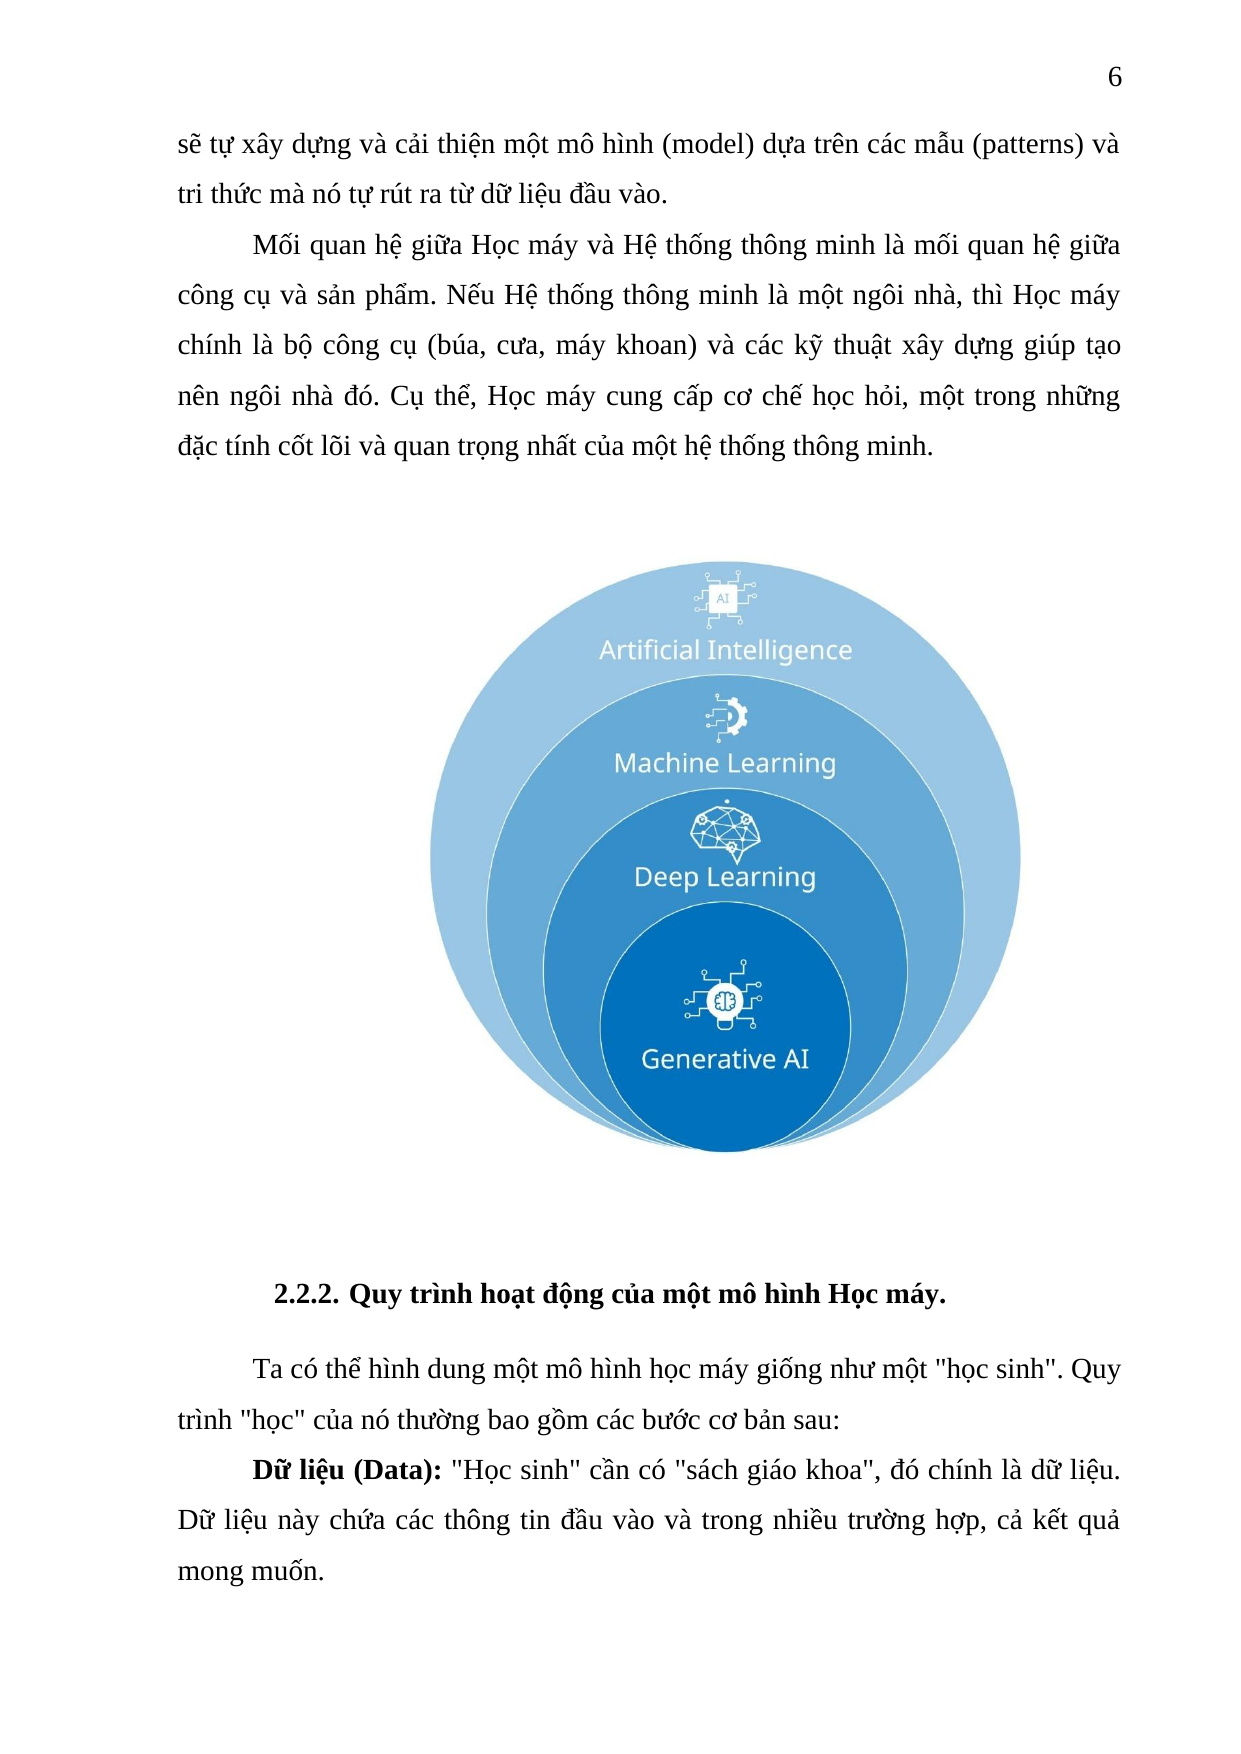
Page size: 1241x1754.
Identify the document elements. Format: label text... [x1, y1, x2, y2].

text Dữ liệu (Data): "Học sinh" cần có "sách giáo khoa", đó chính là dữ liệu. Dữ liệu này chứa các thông tin đầu vào và trong nhiều trường hợp, cả kết quả mong muốn. [177, 1452, 1122, 1586]
picture [252, 478, 1198, 1235]
text Ta có thể hình dung một mô hình học máy giống như một "học sinh". Quy trình "học" của nó thường bao gồm các bước cơ bản sau: [177, 1352, 1122, 1435]
text Mối quan hệ giữa Học máy và Hệ thống thông minh là mối quan hệ giữa công cụ và sản phẩm. Nếu Hệ thống thông minh là một ngôi nhà, thì Học máy chính là bộ công cụ (búa, cưa, máy khoan) và các kỹ thuật xây dựng giúp tạo nên ngôi nhà đó. Cụ thể, Học máy cung cấp cơ chế học hỏi, một trong những đặc tính cốt lõi và quan trọng nhất của một hệ thống thông minh. [177, 227, 1122, 462]
subtitle Quy trình hoạt động của một mô hình Học máy. [274, 1276, 1122, 1310]
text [177, 126, 1122, 210]
